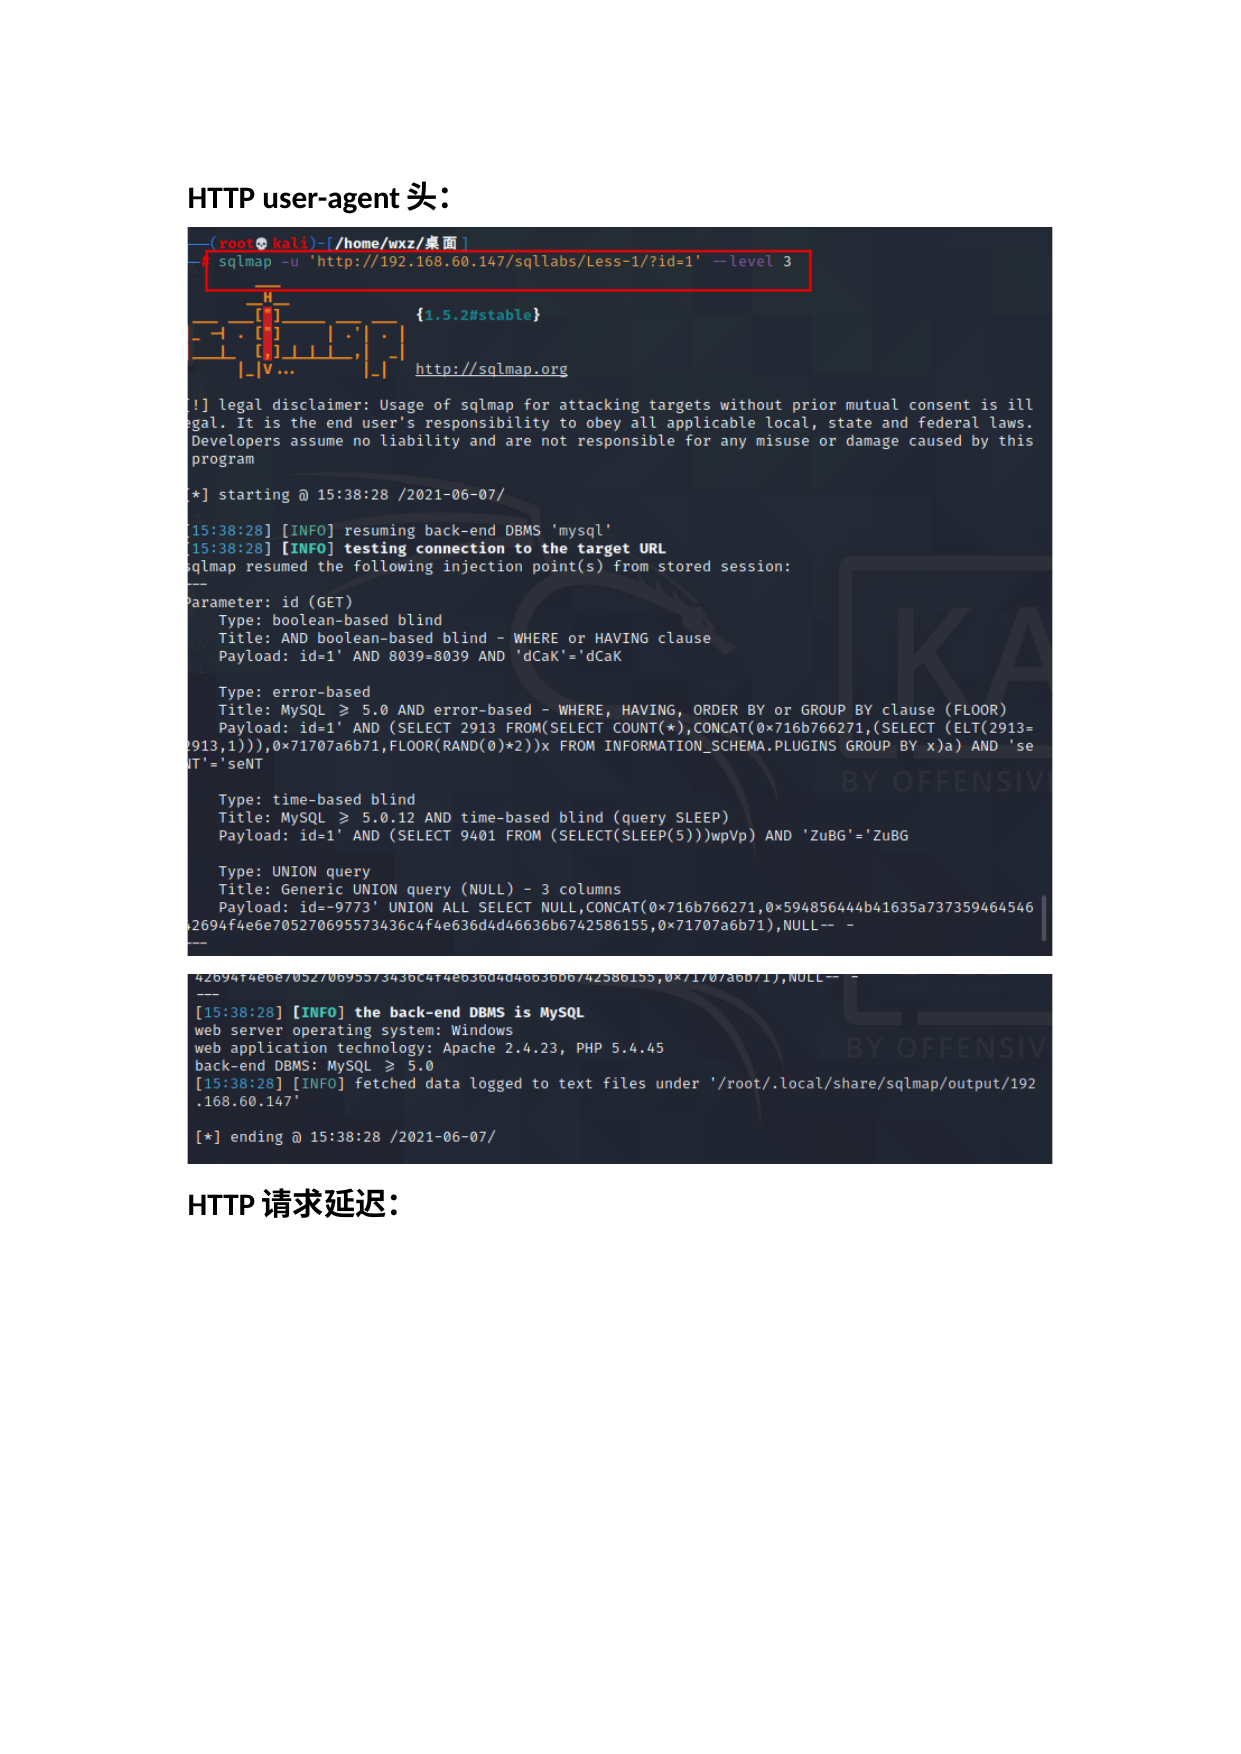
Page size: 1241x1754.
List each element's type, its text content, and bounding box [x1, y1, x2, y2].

picture [187, 227, 1053, 956]
picture [187, 974, 1053, 1164]
text HTTP请求延迟： [187, 1169, 1053, 1234]
text HTTP user-agent头： [187, 162, 1053, 227]
